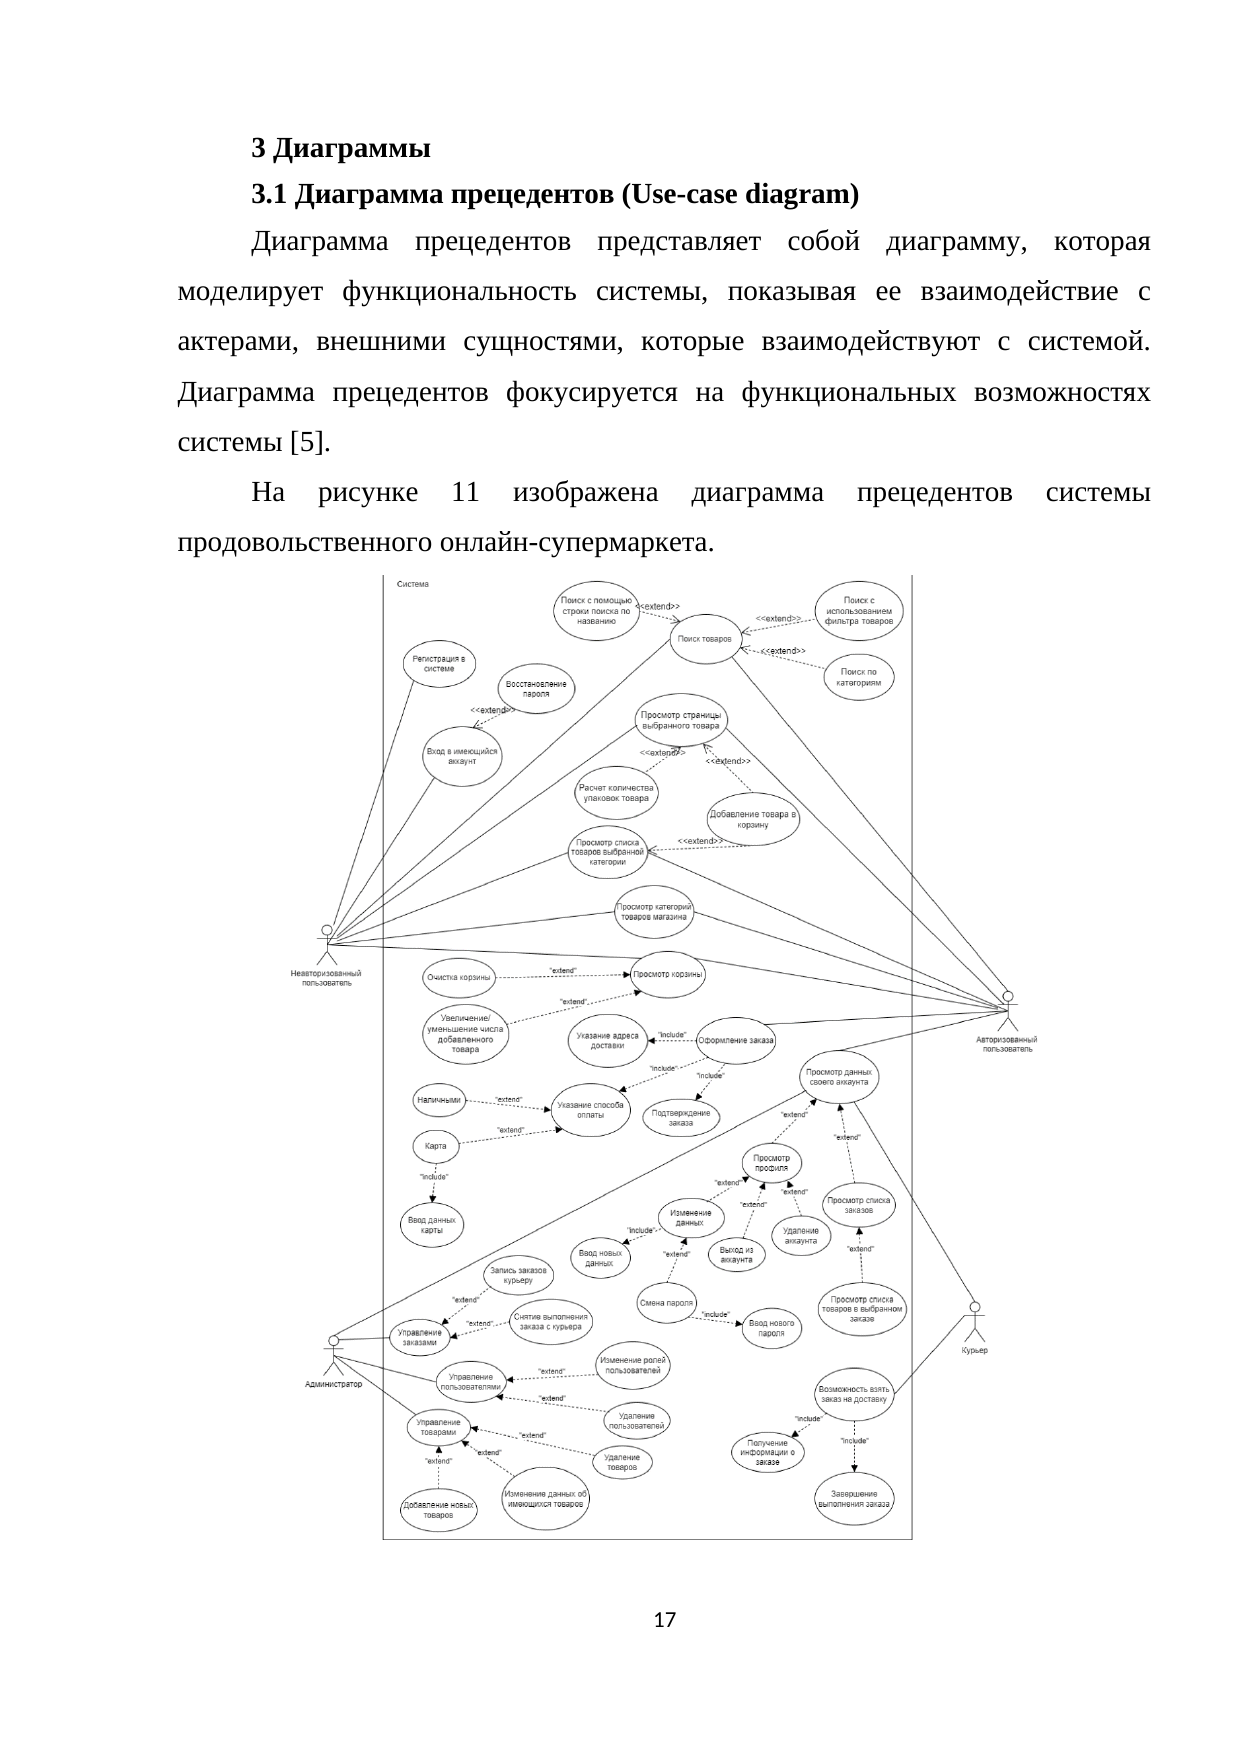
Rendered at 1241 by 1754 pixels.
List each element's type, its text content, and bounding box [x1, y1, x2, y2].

picture [290, 575, 1039, 1540]
text Диаграммы [251, 131, 1152, 164]
text Диаграмма прецедентов (Use-case diagram) [251, 177, 1152, 210]
text Диаграмма прецедентов представляет собой диаграмму, которая моделирует функциональность системы, показывая ее взаимодействие с актерами, внешними сущностями, которые взаимодействуют с системой. Диаграмма прецедентов фокусируется на функциональных возможностях системы [5]. [177, 223, 1152, 457]
text На рисунке 11 изображена диаграмма прецедентов системы продовольственного онлайн-супермаркета. [177, 474, 1152, 558]
